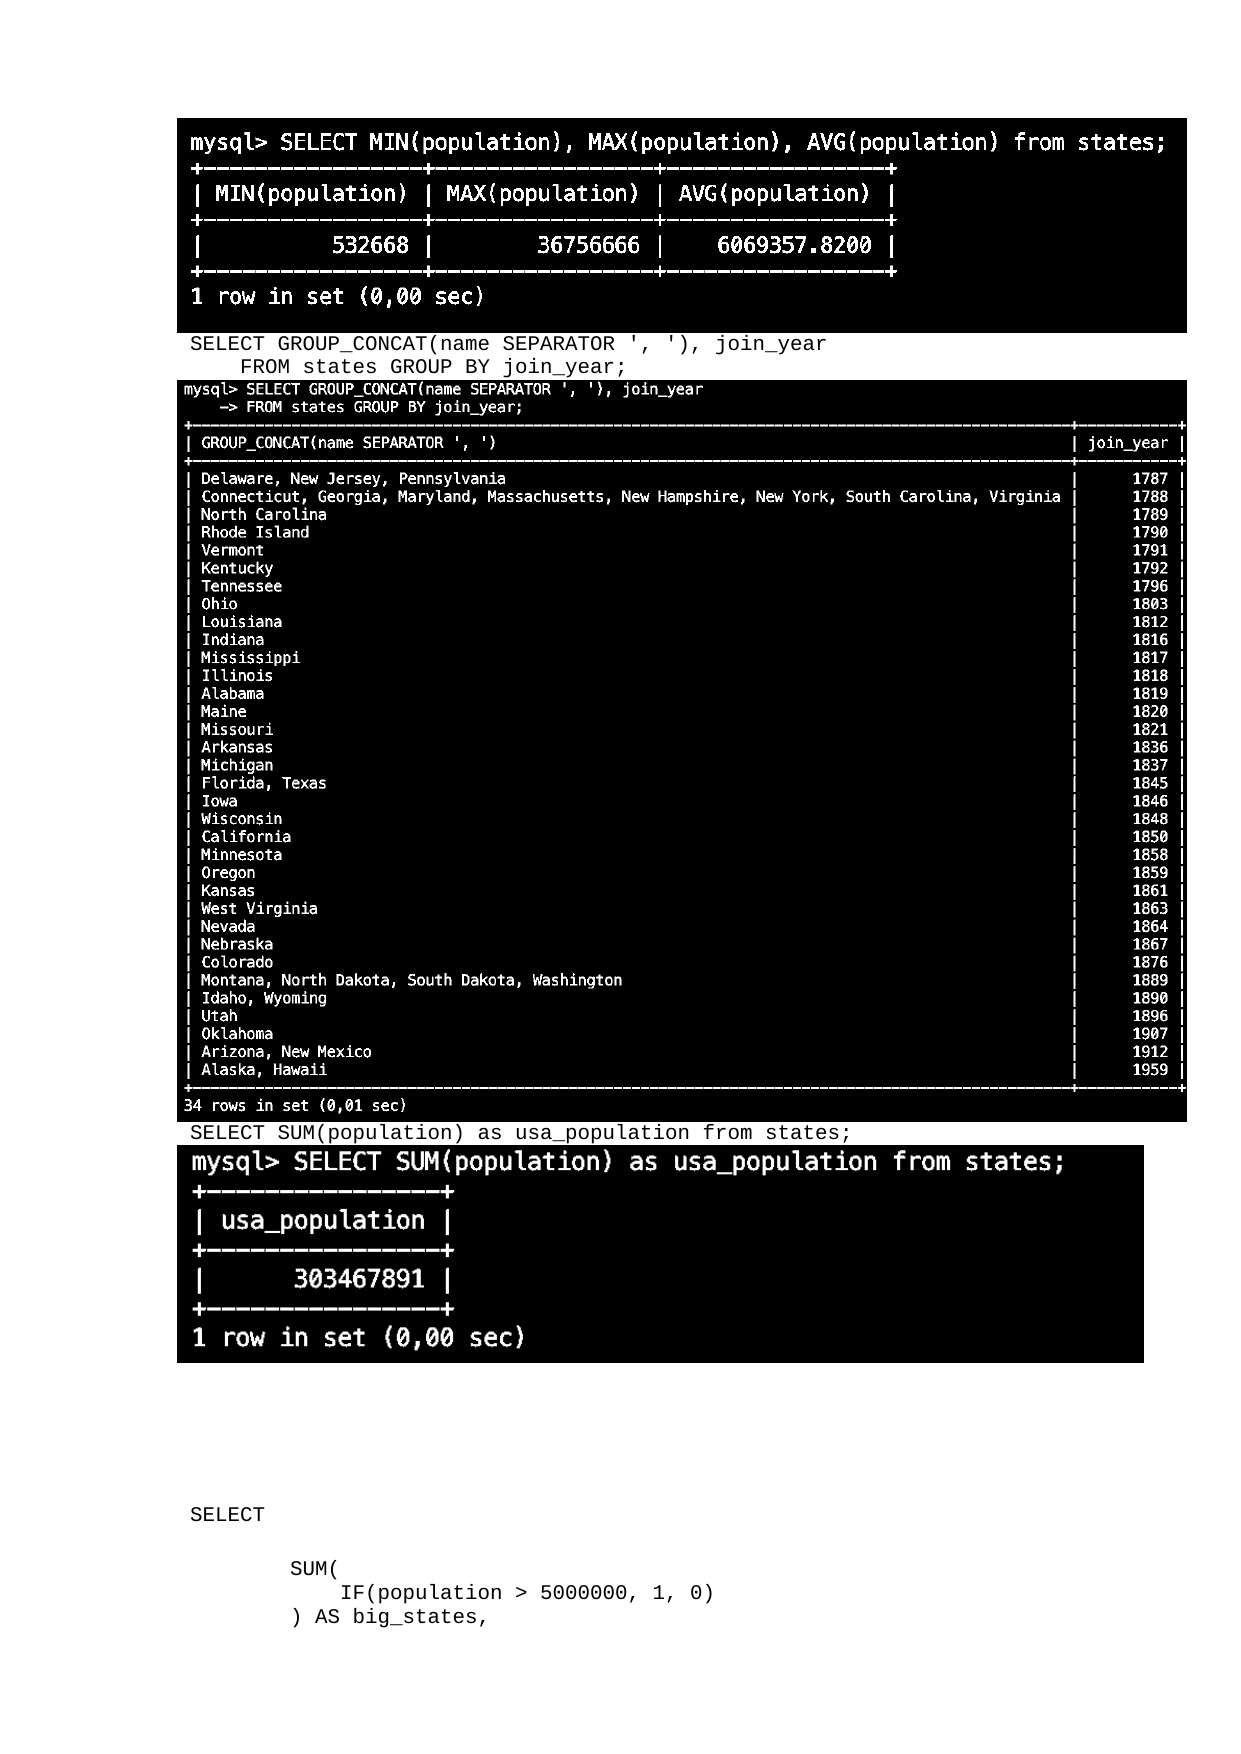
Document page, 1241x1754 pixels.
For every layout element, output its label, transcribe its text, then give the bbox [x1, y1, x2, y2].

text IF(population > 5000000, 1, 0) [177, 1582, 1152, 1606]
text SELECT SUM(population) as usa_population from states; [177, 1122, 1152, 1146]
text FROM states GROUP BY join_year; [177, 357, 1152, 380]
text SELECT GROUP_CONCAT(name SEPARATOR ', '), join_year [177, 333, 1152, 357]
text SUM( [177, 1558, 1152, 1582]
text SELECT [177, 1504, 1152, 1528]
text ) AS big_states, [177, 1606, 1152, 1629]
